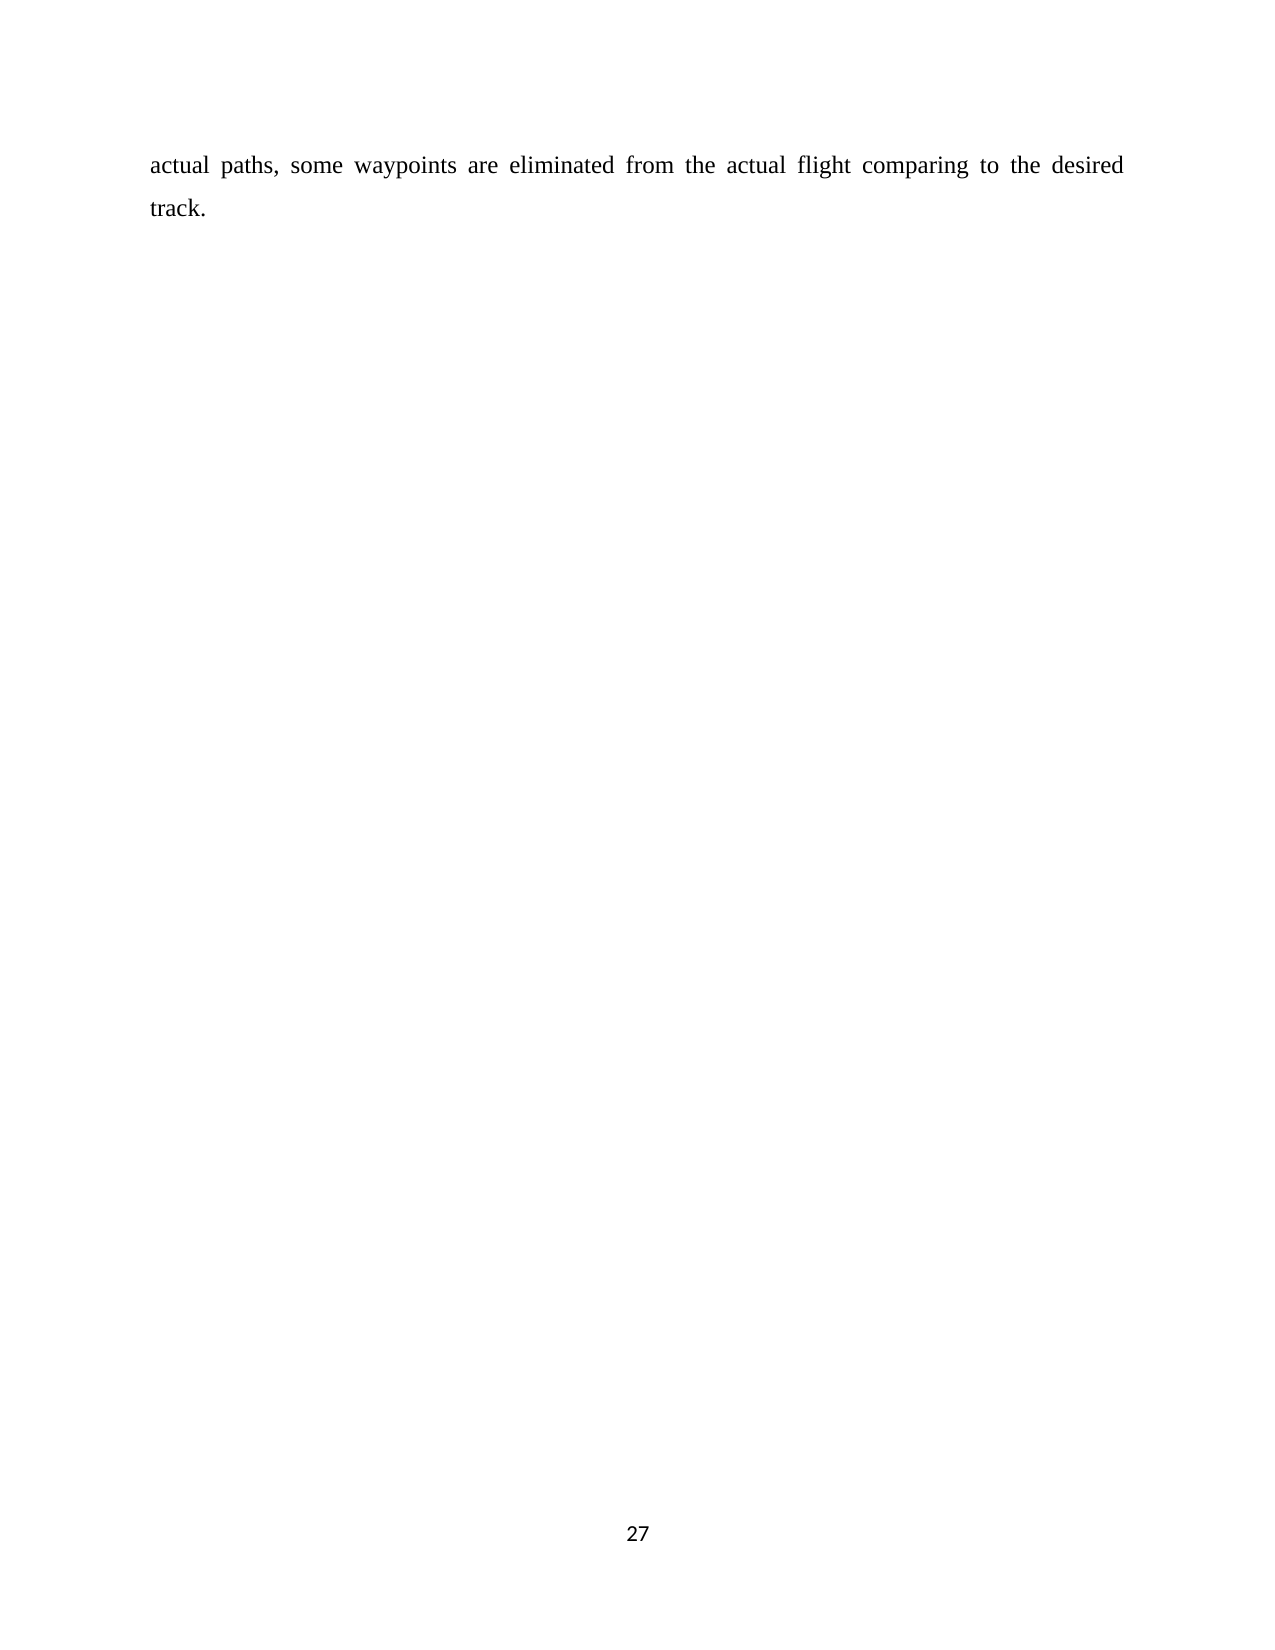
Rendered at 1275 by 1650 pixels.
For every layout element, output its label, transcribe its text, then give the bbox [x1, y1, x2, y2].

text The following example is the complete trajectory from takeoff to landing of an aircraft, with the consideration of altitude as and distance, also with the waypoints (Jiang et. al., 2021). The total flying distance and maximum cruising level can be observed in this trajectory. The three trajectories in different colors represents that the usage of data, and the process of simulation will make the trajectory different from the actual performance. Also, as observed in the optimal and actual paths, some waypoints are eliminated from the actual flight comparing to the desired track. [150, 150, 1125, 222]
